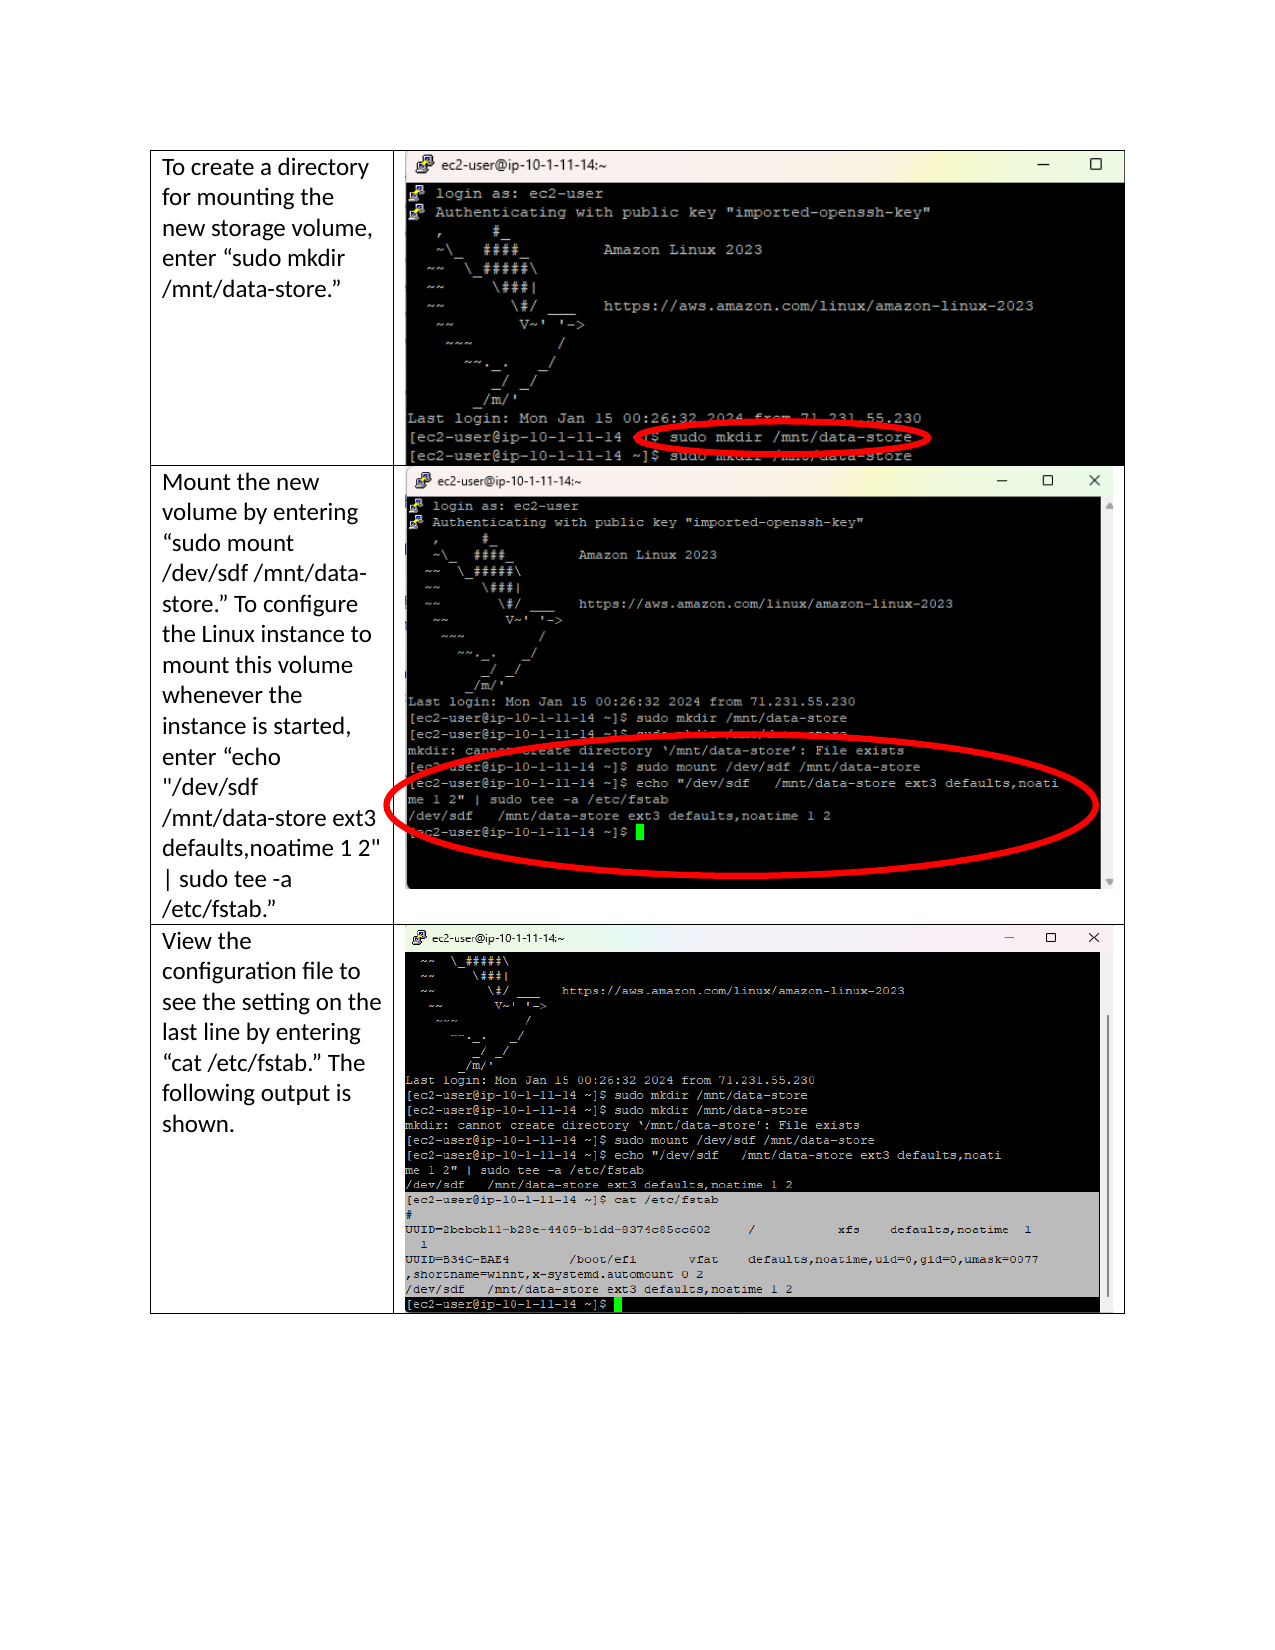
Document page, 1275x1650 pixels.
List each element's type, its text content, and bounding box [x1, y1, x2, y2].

picture [405, 925, 1114, 1313]
table_cell [394, 925, 405, 1312]
table_cell Mount the new volume by entering “sudo mount /dev/sdf /mnt/data-store.” To configure the Linux instance to mount this volume whenever the instance is started, enter “echo "/dev/sdf /mnt/data-store ext3 defaults,noatime 1 2" | sudo tee -a /etc/fstab.” [151, 466, 393, 924]
table_cell [394, 151, 405, 465]
picture [405, 738, 1092, 872]
picture [405, 151, 1125, 465]
table_cell View the configuration file to see the setting on the last line by entering “cat /etc/fstab.” The following output is shown. [151, 925, 393, 1312]
table_cell To create a directory for mounting the new storage volume, enter “sudo mkdir /mnt/data-store.” [151, 151, 393, 465]
table_cell [1114, 925, 1124, 1312]
picture [405, 466, 1114, 889]
table_cell [394, 466, 1124, 924]
